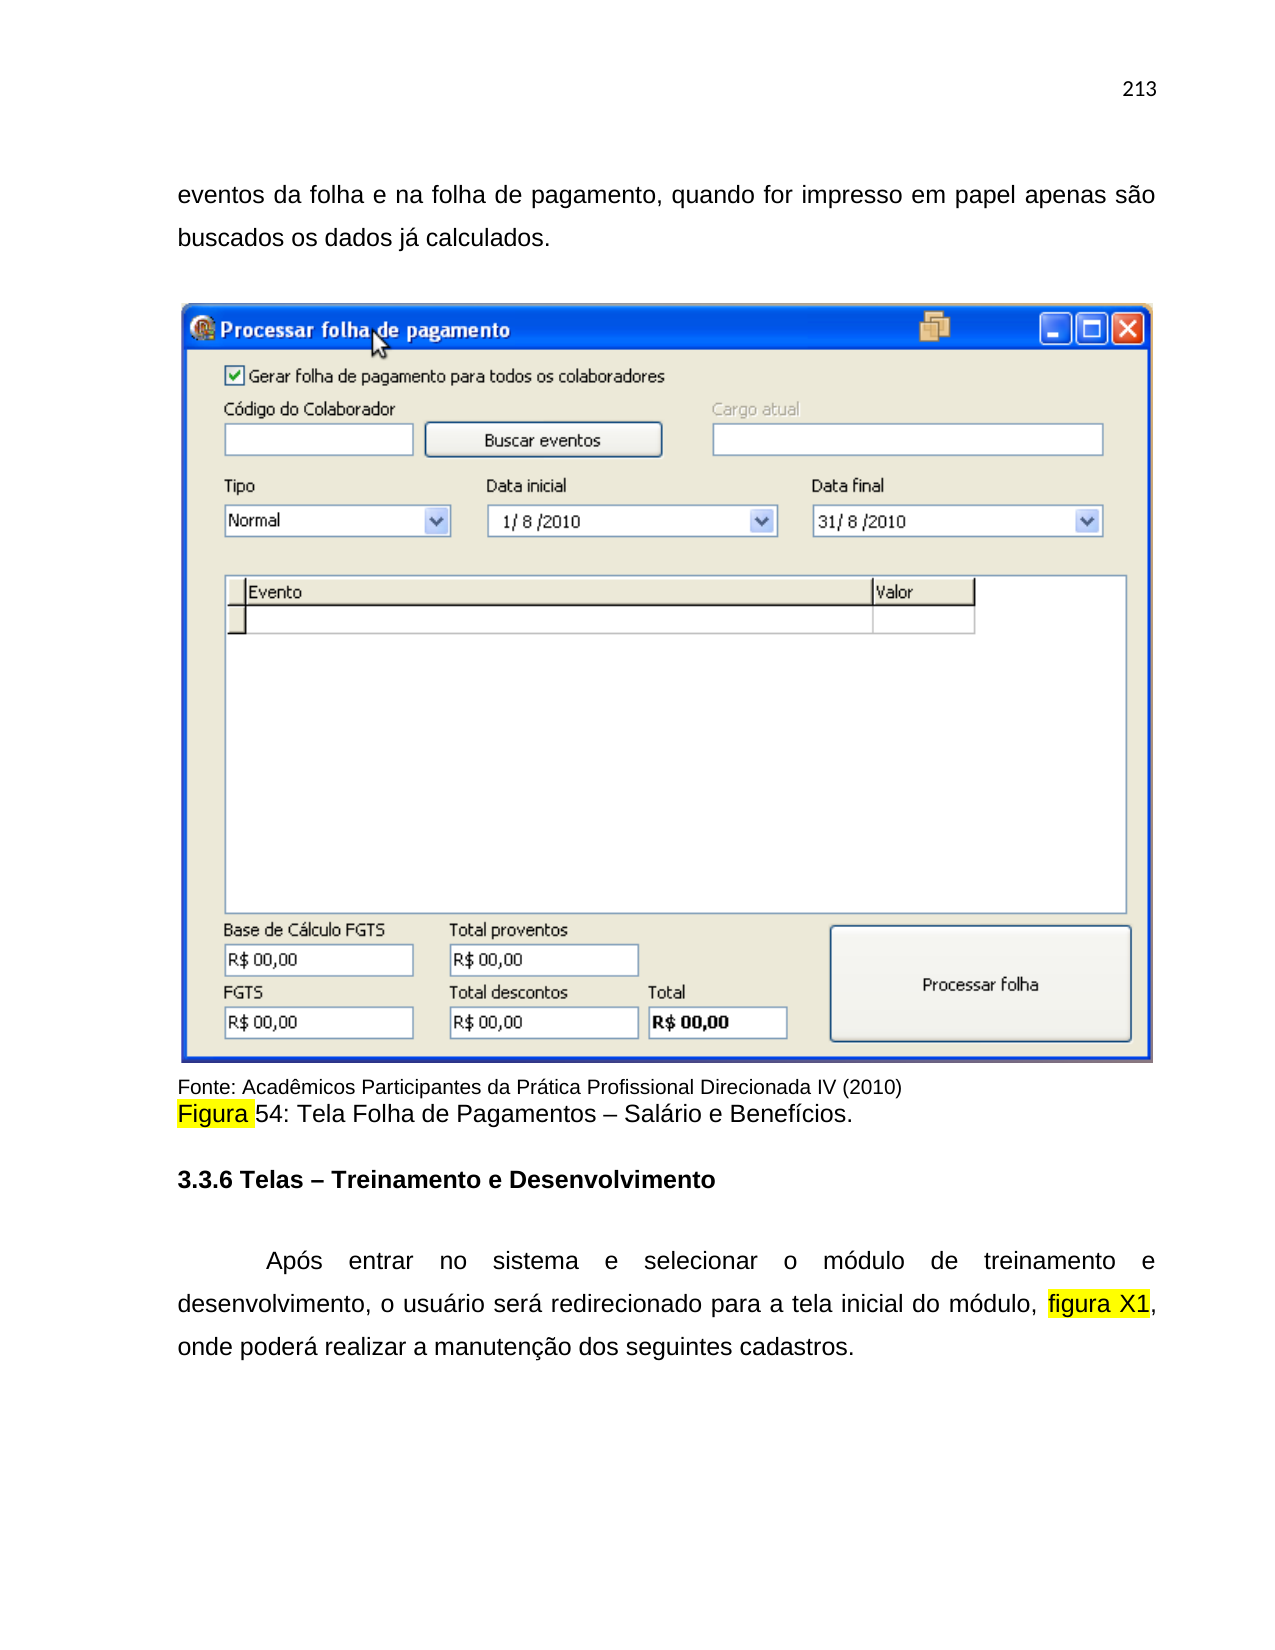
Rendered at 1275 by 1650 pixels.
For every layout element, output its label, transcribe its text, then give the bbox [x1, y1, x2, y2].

text Fonte: Acadêmicos Participantes da Prática Profissional Direcionada IV (2010) [177, 1075, 1157, 1099]
picture [181, 303, 1153, 1063]
text Após entrar no sistema e selecionar o módulo de treinamento e desenvolvimento, o usuário será redirecionado para a tela inicial do módulo, figura X1, onde poderá realizar a manutenção dos seguintes cadastros. [177, 1246, 1157, 1361]
text 3.3.6 Telas – Treinamento e Desenvolvimento [177, 1165, 1157, 1194]
text Figura 54: Tela Folha de Pagamentos – Salário e Benefícios. [255, 1099, 1157, 1128]
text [177, 179, 1157, 251]
